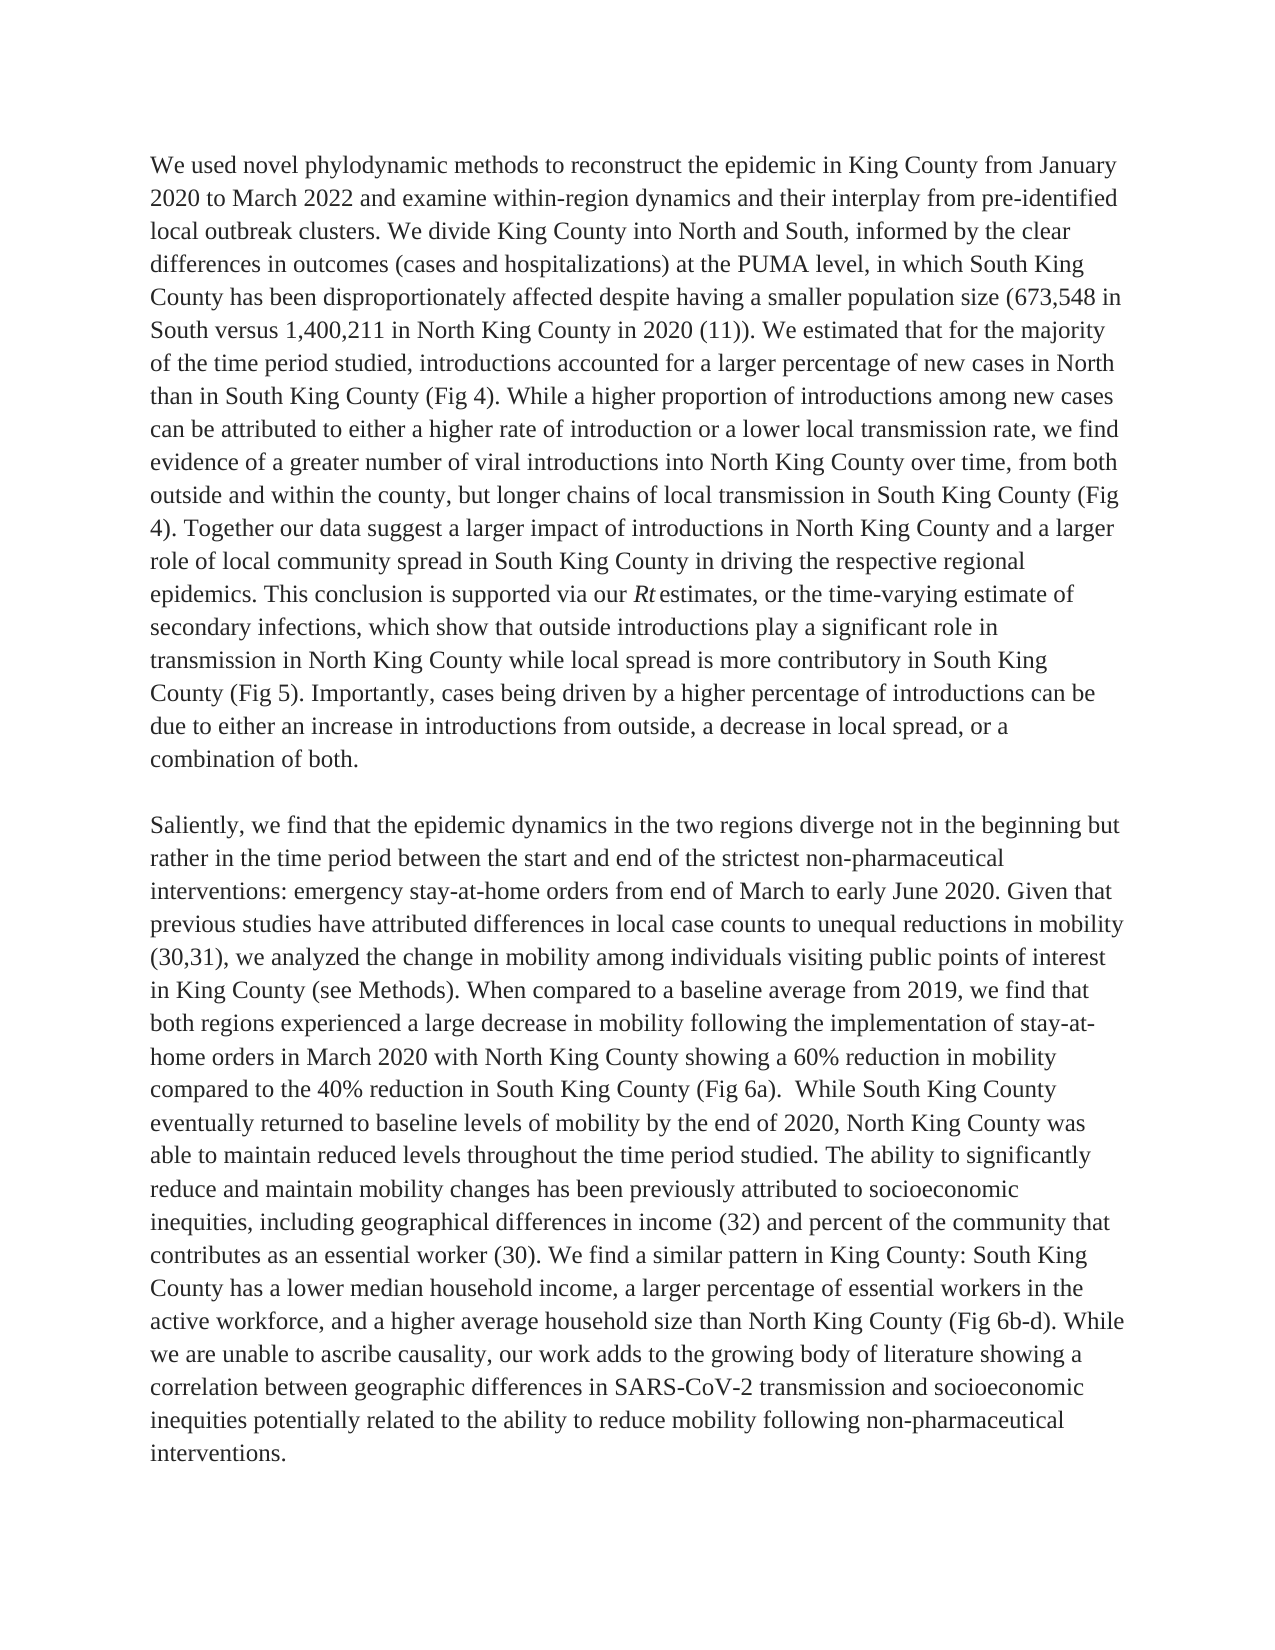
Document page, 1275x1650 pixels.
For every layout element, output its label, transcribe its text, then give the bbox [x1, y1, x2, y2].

text Saliently, we find that the epidemic dynamics in the two regions diverge not in the beginning but rather in the time period between the start and end of the strictest non-pharmaceutical interventions: emergency stay-at-home orders from end of March to early June 2020. Given that previous studies have attributed differences in local case counts to unequal reductions in mobility (30,31), we analyzed the change in mobility among individuals visiting public points of interest in King County (see Methods). When compared to a baseline average from 2019, we find that both regions experienced a large decrease in mobility following the implementation of stay-at-home orders in March 2020 with North King County showing a 60% reduction in mobility compared to the 40% reduction in South King County (Fig 6a). While South King County eventually returned to baseline levels of mobility by the end of 2020, North King County was able to maintain reduced levels throughout the time period studied. The ability to significantly reduce and maintain mobility changes has been previously attributed to socioeconomic inequities, including geographical differences in income (32) and percent of the community that contributes as an essential worker (30). We find a similar pattern in King County: South King County has a lower median household income, a larger percentage of essential workers in the active workforce, and a higher average household size than North King County (Fig 6b-d). While we are unable to ascribe causality, our work adds to the growing body of literature showing a correlation between geographic differences in SARS-CoV-2 transmission and socioeconomic inequities potentially related to the ability to reduce mobility following non-pharmaceutical interventions. [150, 810, 1125, 1467]
text We used novel phylodynamic methods to reconstruct the epidemic in King County from January 2020 to March 2022 and examine within-region dynamics and their interplay from pre-identified local outbreak clusters. We divide King County into North and South, informed by the clear differences in outcomes (cases and hospitalizations) at the PUMA level, in which South King County has been disproportionately affected despite having a smaller population size (673,548 in South versus 1,400,211 in North King County in 2020 (11)). We estimated that for the majority of the time period studied, introductions accounted for a larger percentage of new cases in North than in South King County (Fig 4). While a higher proportion of introductions among new cases can be attributed to either a higher rate of introduction or a lower local transmission rate, we find evidence of a greater number of viral introductions into North King County over time, from both outside and within the county, but longer chains of local transmission in South King County (Fig 4). Together our data suggest a larger impact of introductions in North King County and a larger role of local community spread in South King County in driving the respective regional epidemics. This conclusion is supported via our Rt estimates, or the time-varying estimate of secondary infections, which show that outside introductions play a significant role in transmission in North King County while local spread is more contributory in South King County (Fig 5). Importantly, cases being driven by a higher percentage of introductions can be due to either an increase in introductions from outside, a decrease in local spread, or a combination of both. [150, 150, 1125, 773]
